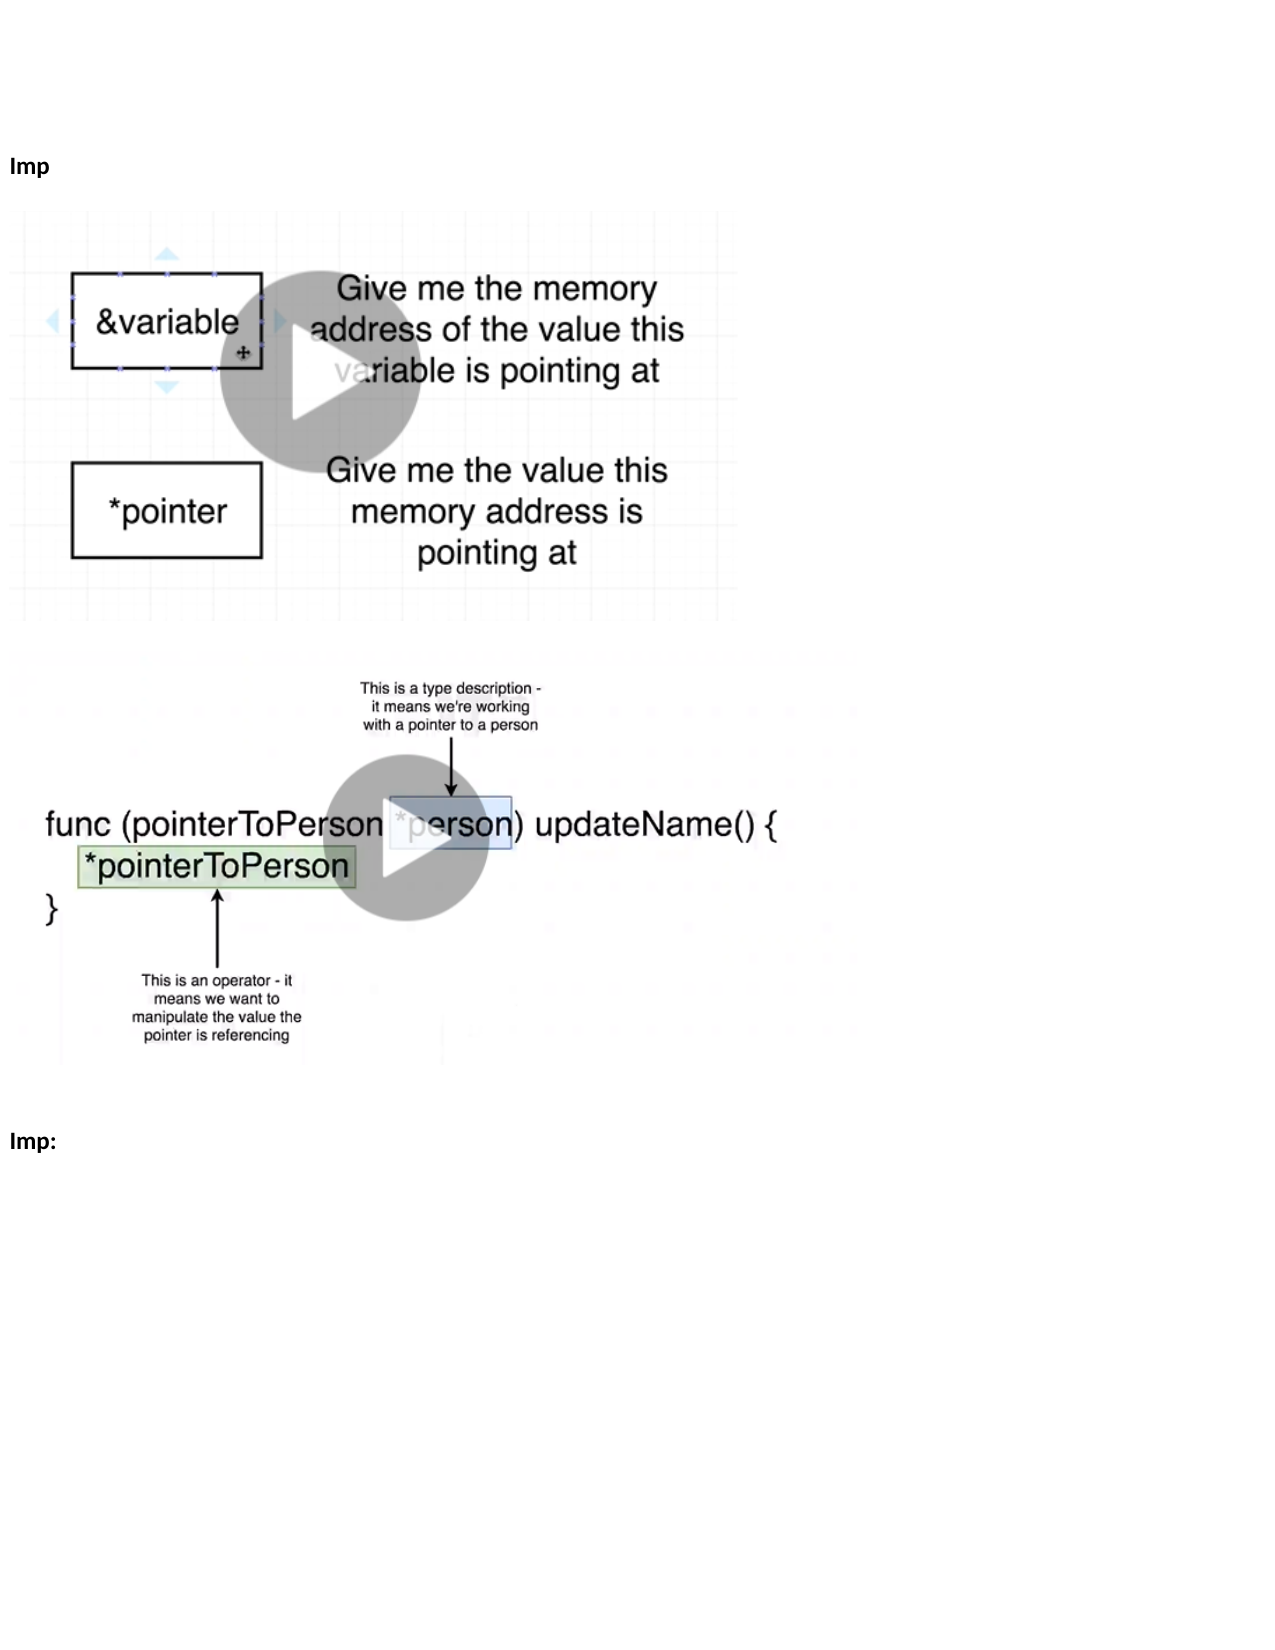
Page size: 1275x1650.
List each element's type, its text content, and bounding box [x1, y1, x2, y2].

picture [9, 211, 738, 621]
picture [9, 651, 858, 1065]
text Imp [9, 150, 1125, 181]
text Imp: [9, 1126, 1125, 1156]
